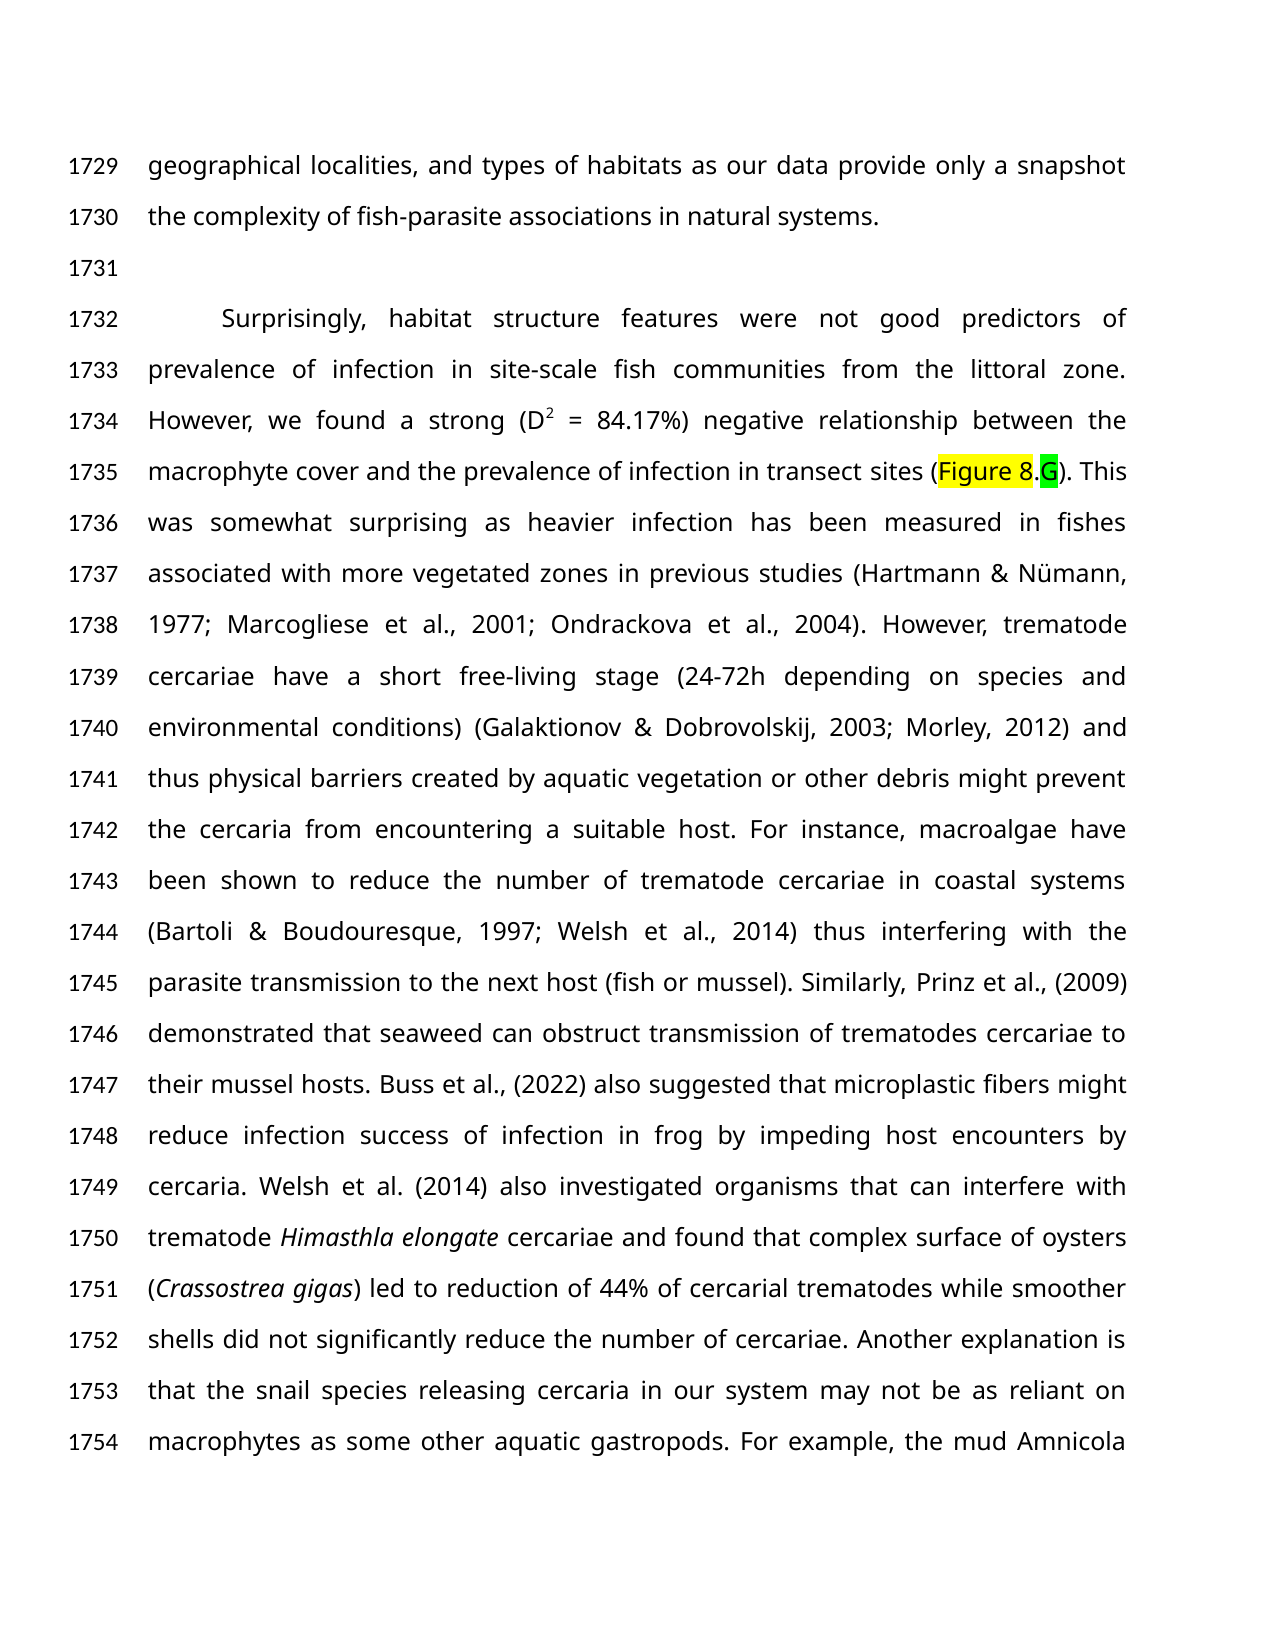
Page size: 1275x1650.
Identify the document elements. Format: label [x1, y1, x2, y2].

text [148, 148, 1127, 233]
text [148, 301, 1127, 1458]
